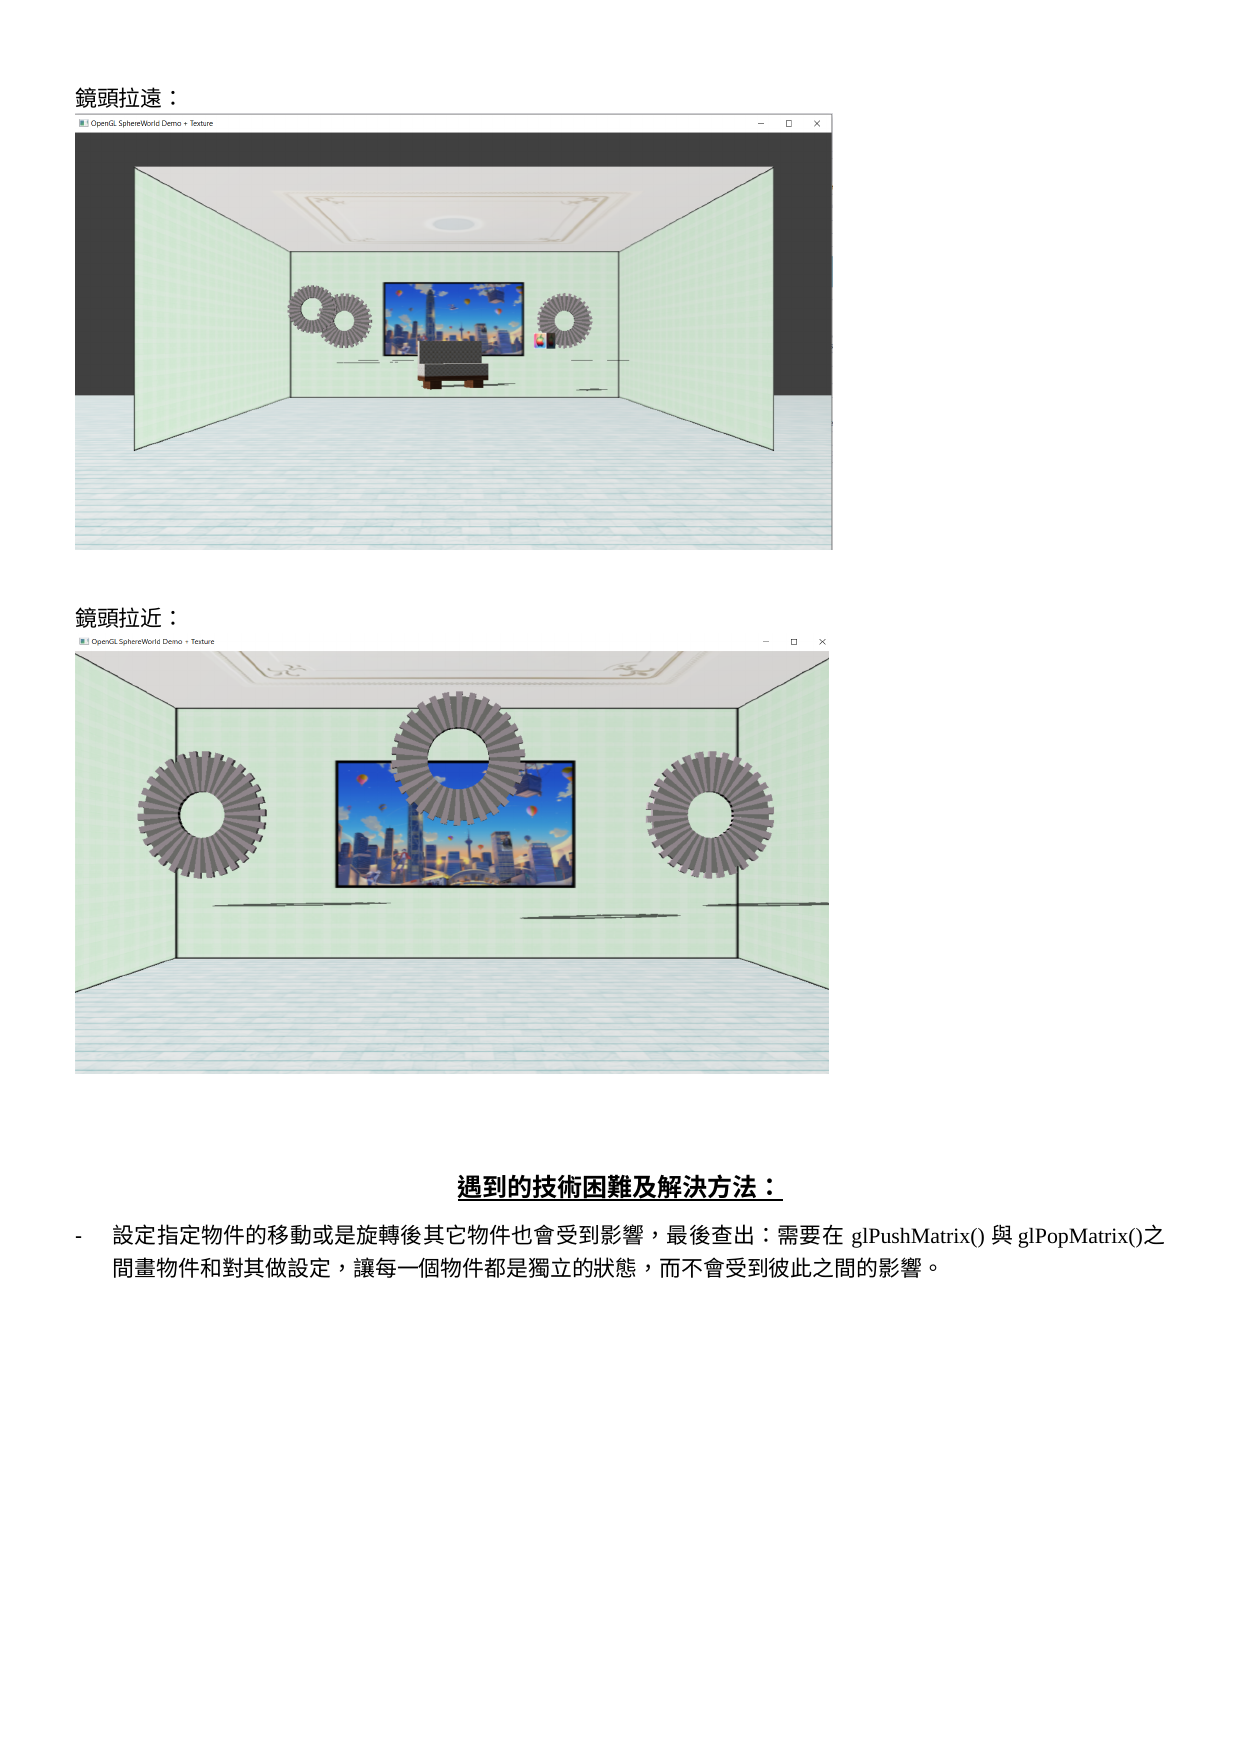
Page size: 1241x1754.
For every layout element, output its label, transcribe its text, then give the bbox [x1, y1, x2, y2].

text 鏡頭拉近： [75, 601, 1165, 633]
list 設定指定物件的移動或是旋轉後其它物件也會受到影響，最後查出：需要在glPushMatrix() 與glPopMatrix()之間畫物件和對其做設定，讓每一個物件都是獨立的狀態，而不會受到彼此之間的影響。 [75, 1218, 1165, 1283]
text 鏡頭拉遠： [75, 81, 1165, 113]
text 遇到的技術困難及解決方法： [75, 1153, 1165, 1218]
picture [75, 113, 833, 550]
picture [75, 633, 829, 1074]
